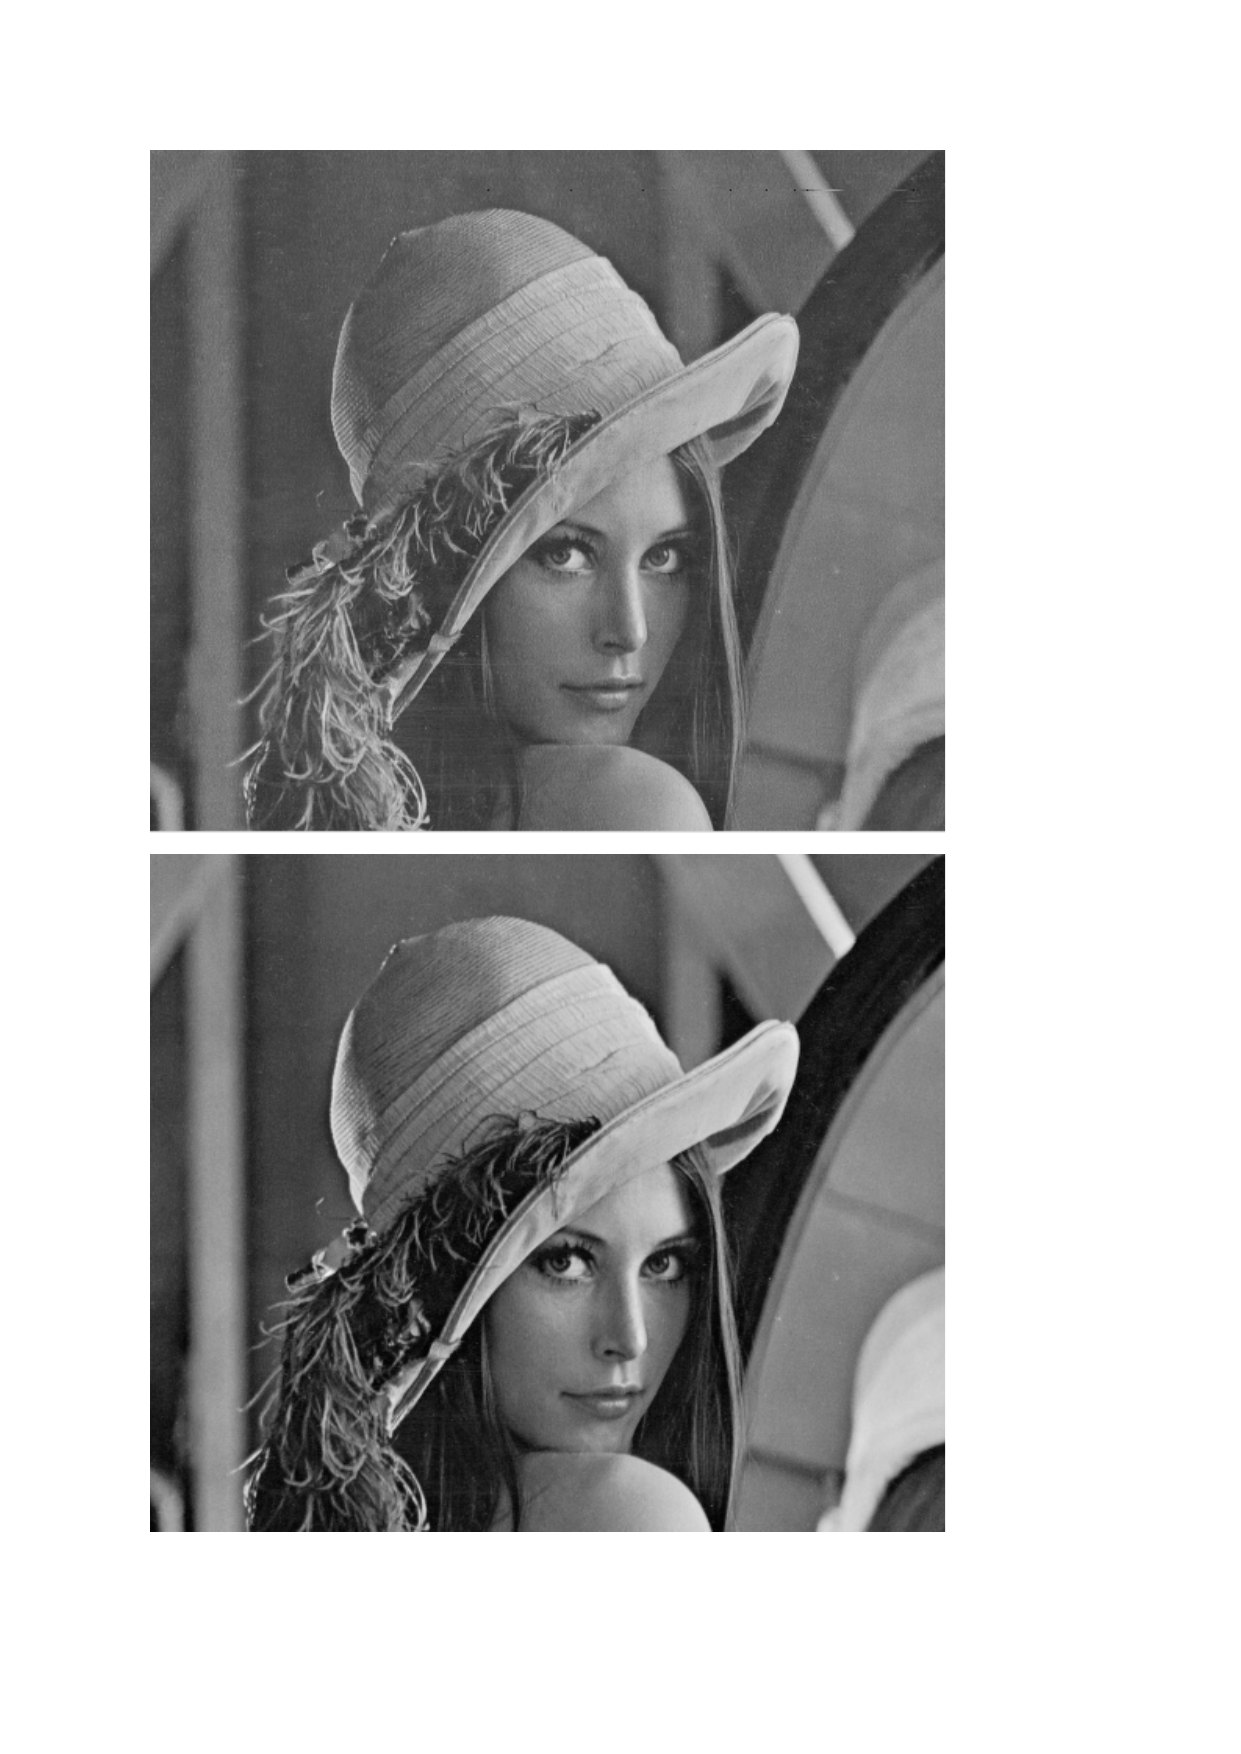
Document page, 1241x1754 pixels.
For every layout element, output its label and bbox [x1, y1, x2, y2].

picture [150, 854, 946, 1532]
picture [150, 150, 946, 836]
